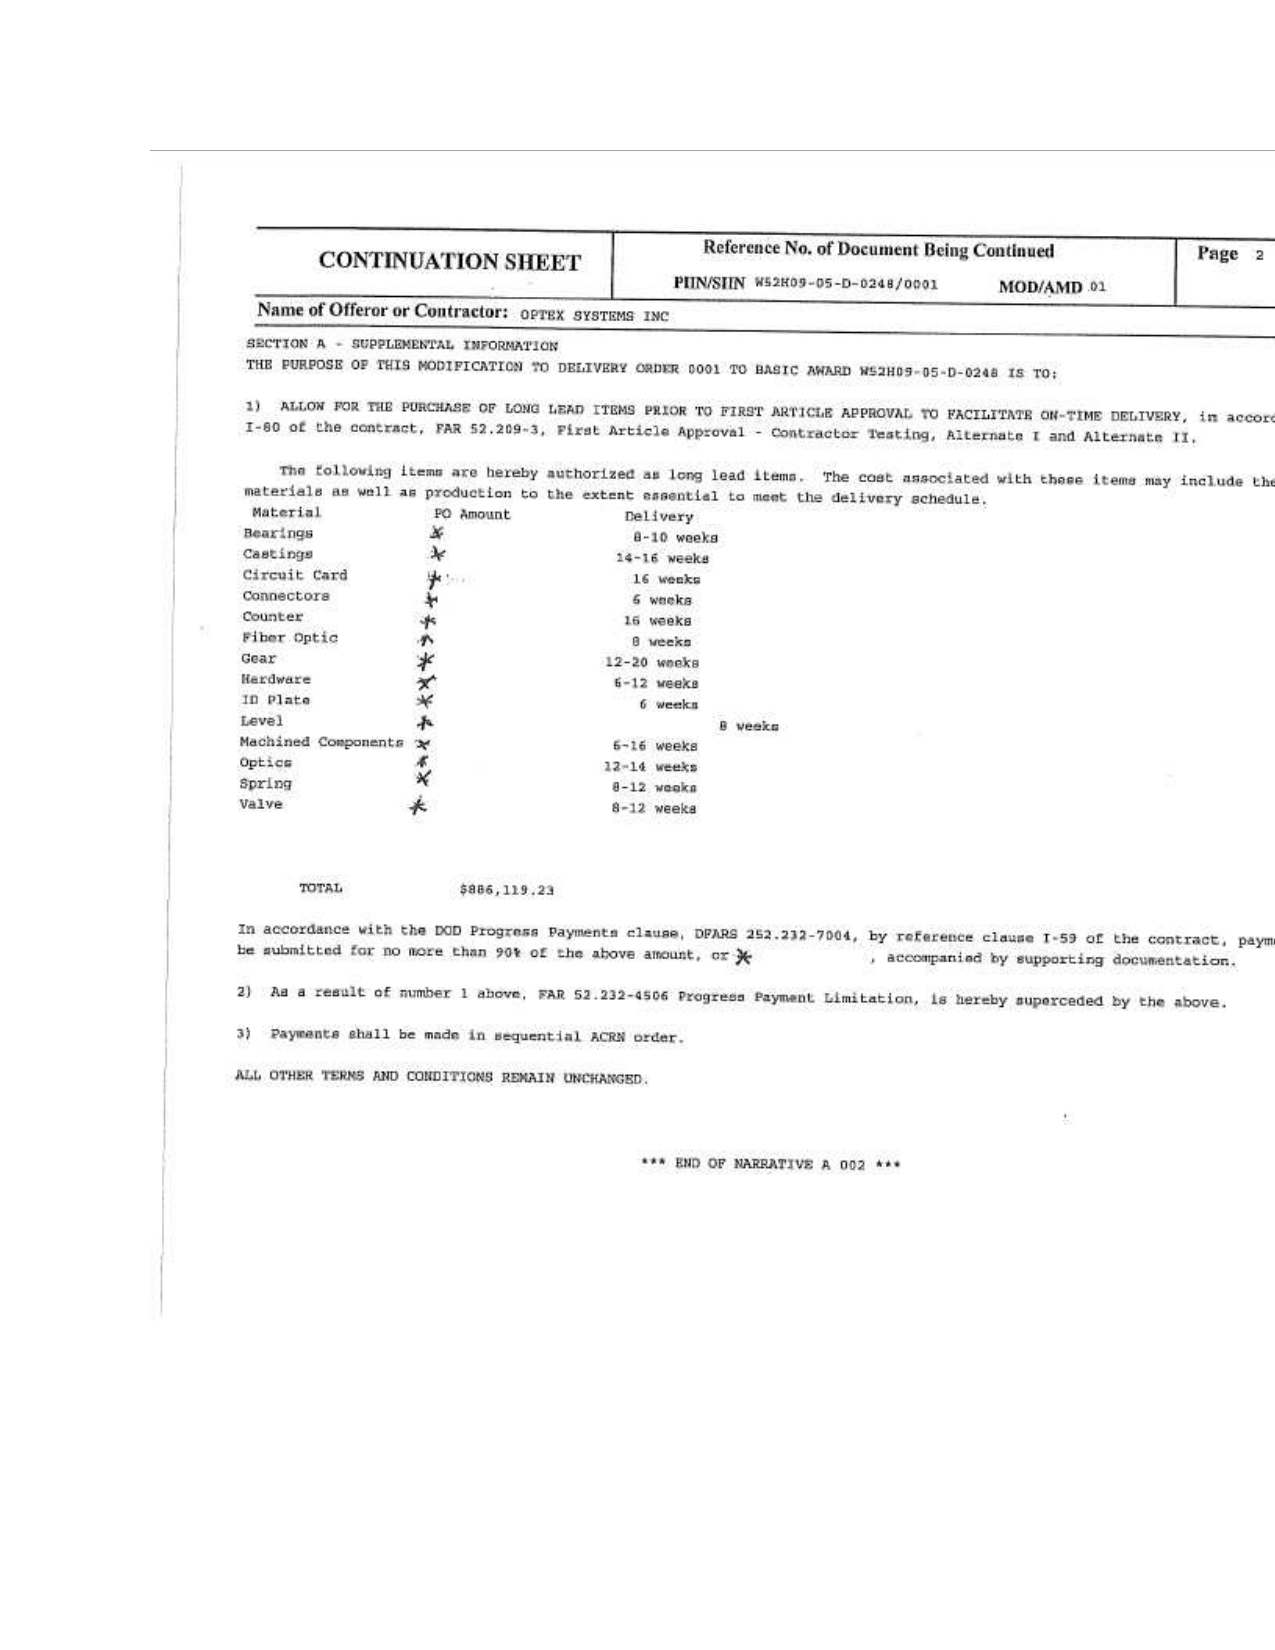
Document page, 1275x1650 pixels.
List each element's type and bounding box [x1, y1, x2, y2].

picture [150, 150, 1275, 1501]
